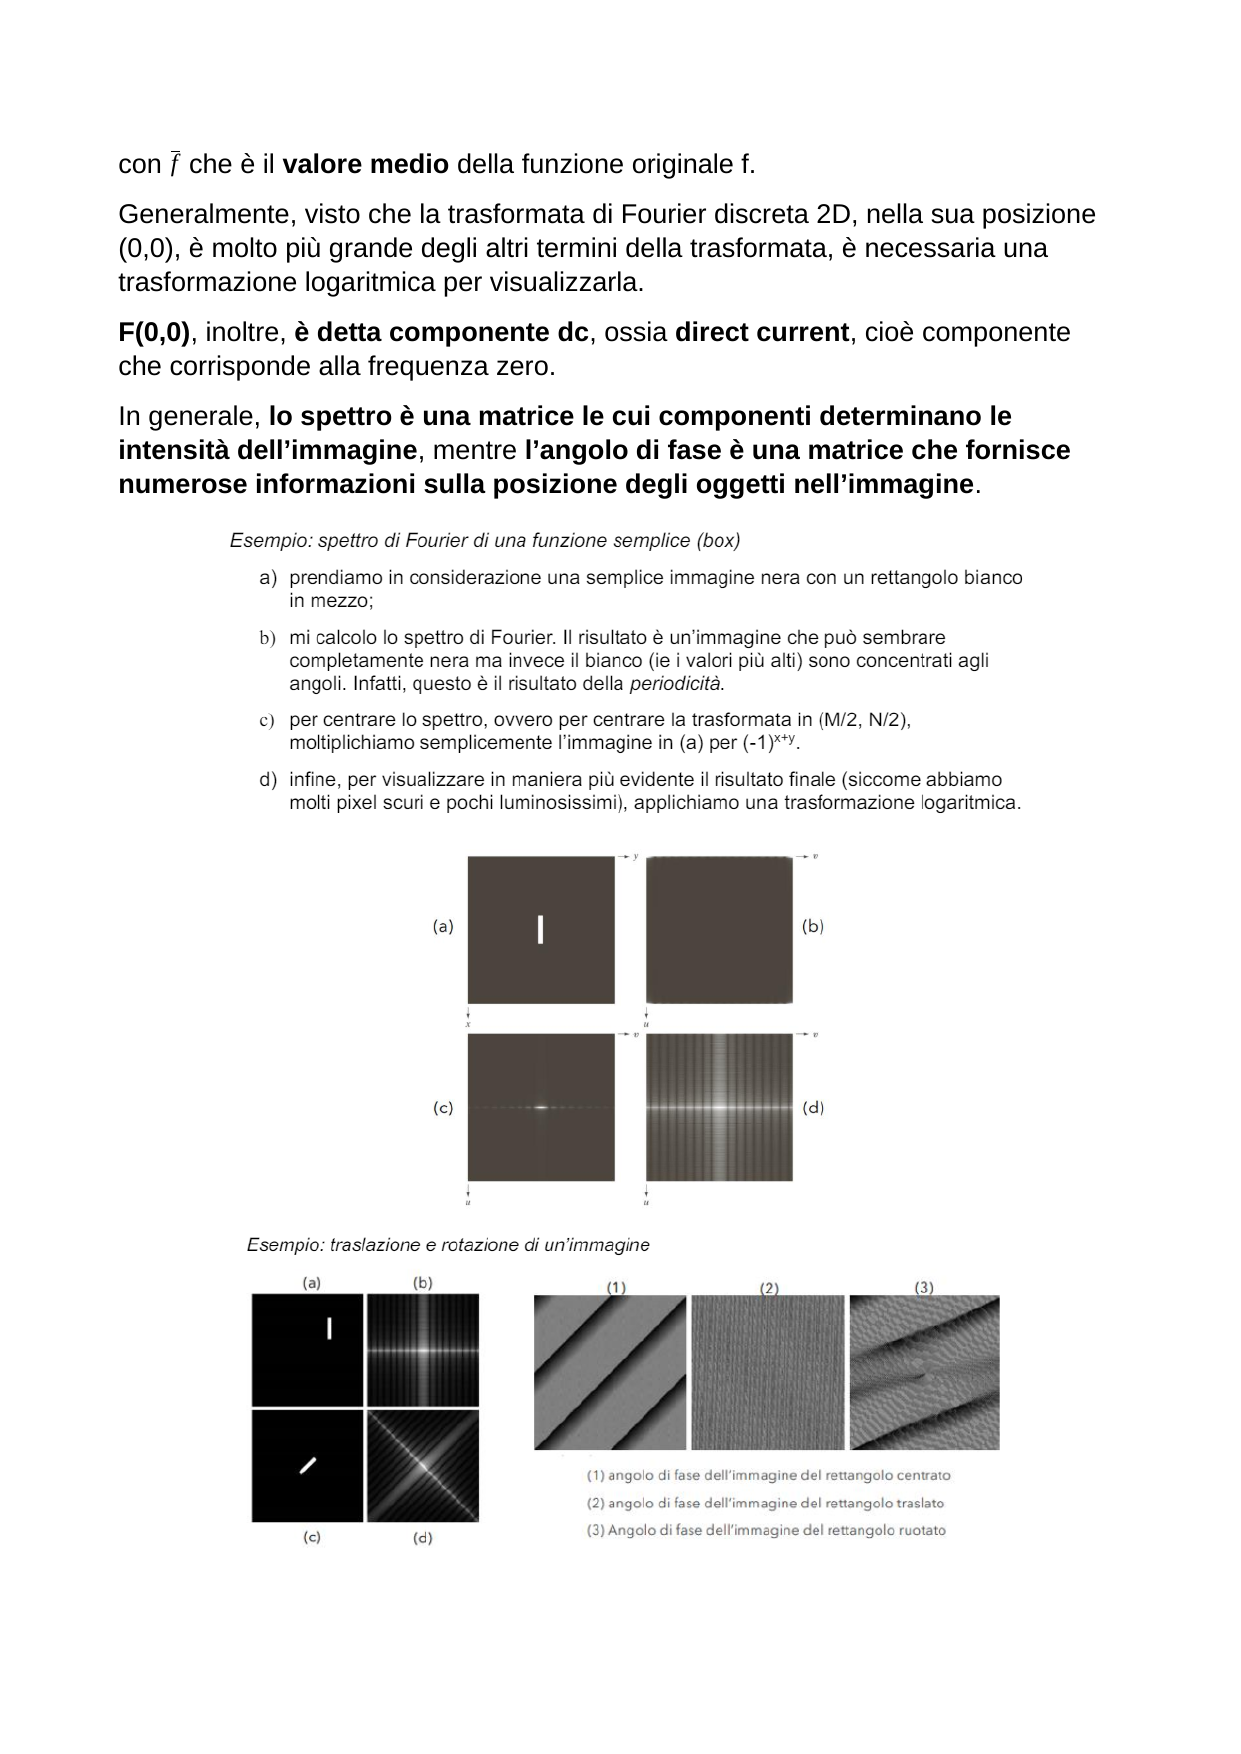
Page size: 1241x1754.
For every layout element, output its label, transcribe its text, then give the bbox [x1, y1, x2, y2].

text Generalmente, visto che la trasformata di Fourier discreta 2D, nella sua posizione (0,0), è molto più grande degli altri termini della trasformata, è necessaria una trasformazione logaritmica per visualizzarla. [118, 198, 1122, 297]
text F(0,0), inoltre, è detta componente dc, ossia direct current, cioè componente che corrisponde alla frequenza zero. [118, 316, 1122, 381]
picture [238, 1228, 1003, 1555]
picture [217, 518, 1023, 1209]
text In generale, lo spettro è una matrice le cui componenti determinano le intensità dell’immagine, mentre l’angolo di fase è una matrice che fornisce numerose informazioni sulla posizione degli oggetti nell’immagine. [118, 400, 1122, 499]
text con che è il valore medio della funzione originale f. [118, 148, 1122, 179]
